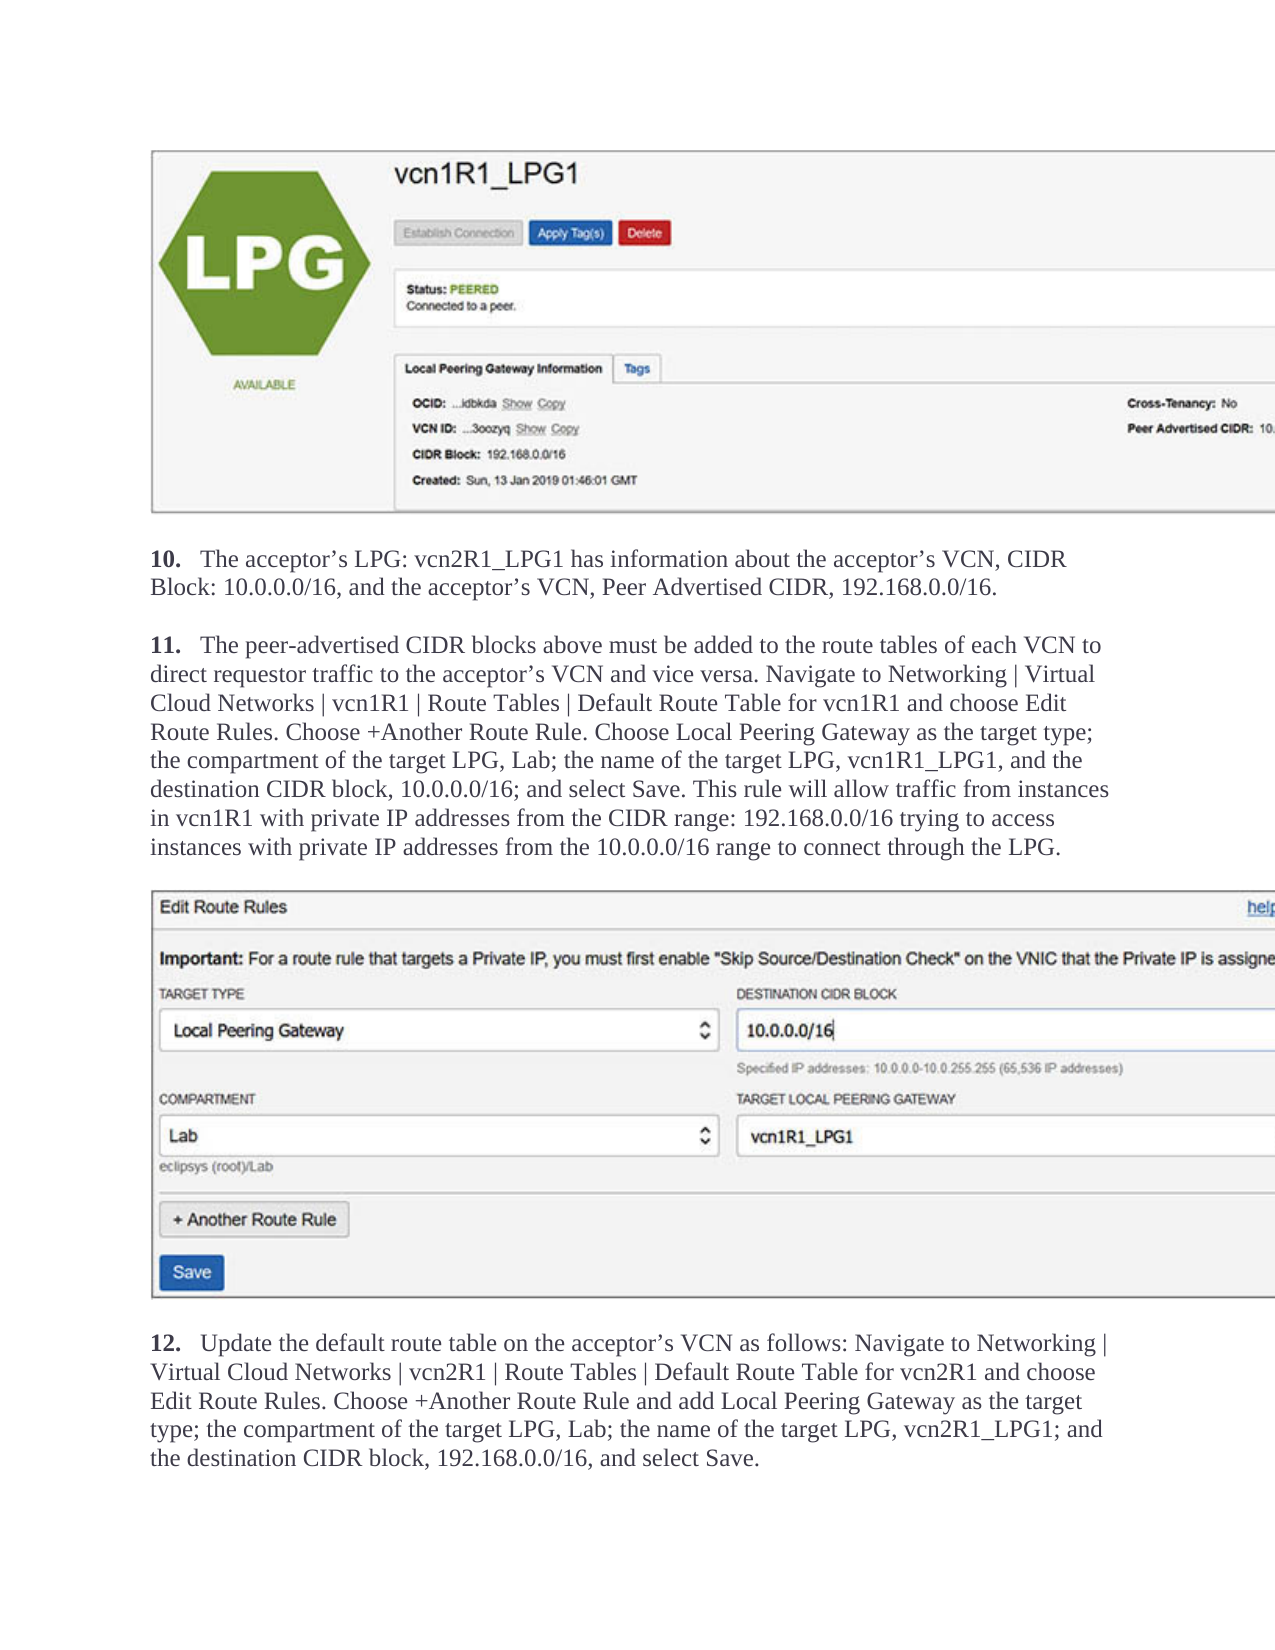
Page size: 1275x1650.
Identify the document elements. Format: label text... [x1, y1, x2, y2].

picture [150, 889, 1275, 1300]
text 11. The peer-advertised CIDR blocks above must be added to the route tables of each VCN to direct requestor traffic to the acceptor’s VCN and vice versa. Navigate to Networking | Virtual Cloud Networks | vcn1R1 | Route Tables | Default Route Table for vcn1R1 and choose Edit Route Rules. Choose +Another Route Rule. Choose Local Peering Gateway as the target type; the compartment of the target LPG, Lab; the name of the target LPG, vcn1R1_LPG1, and the destination CIDR block, 10.0.0.0/16; and select Save. This rule will allow traffic from instances in vcn1R1 with private IP addresses from the CIDR range: 192.168.0.0/16 trying to access instances with private IP addresses from the 10.0.0.0/16 range to connect through the LPG. [150, 630, 1125, 860]
picture [150, 150, 1275, 515]
text 12. Update the default route table on the acceptor’s VCN as follows: Navigate to Networking | Virtual Cloud Networks | vcn2R1 | Route Tables | Default Route Table for vcn2R1 and choose Edit Route Rules. Choose +Another Route Rule and add Local Peering Gateway as the target type; the compartment of the target LPG, Lab; the name of the target LPG, vcn2R1_LPG1; and the destination CIDR block, 192.168.0.0/16, and select Save. [150, 1328, 1125, 1472]
text 10. The acceptor’s LPG: vcn2R1_LPG1 has information about the acceptor’s VCN, CIDR Block: 10.0.0.0/16, and the acceptor’s VCN, Peer Advertised CIDR, 192.168.0.0/16. [150, 544, 1125, 601]
